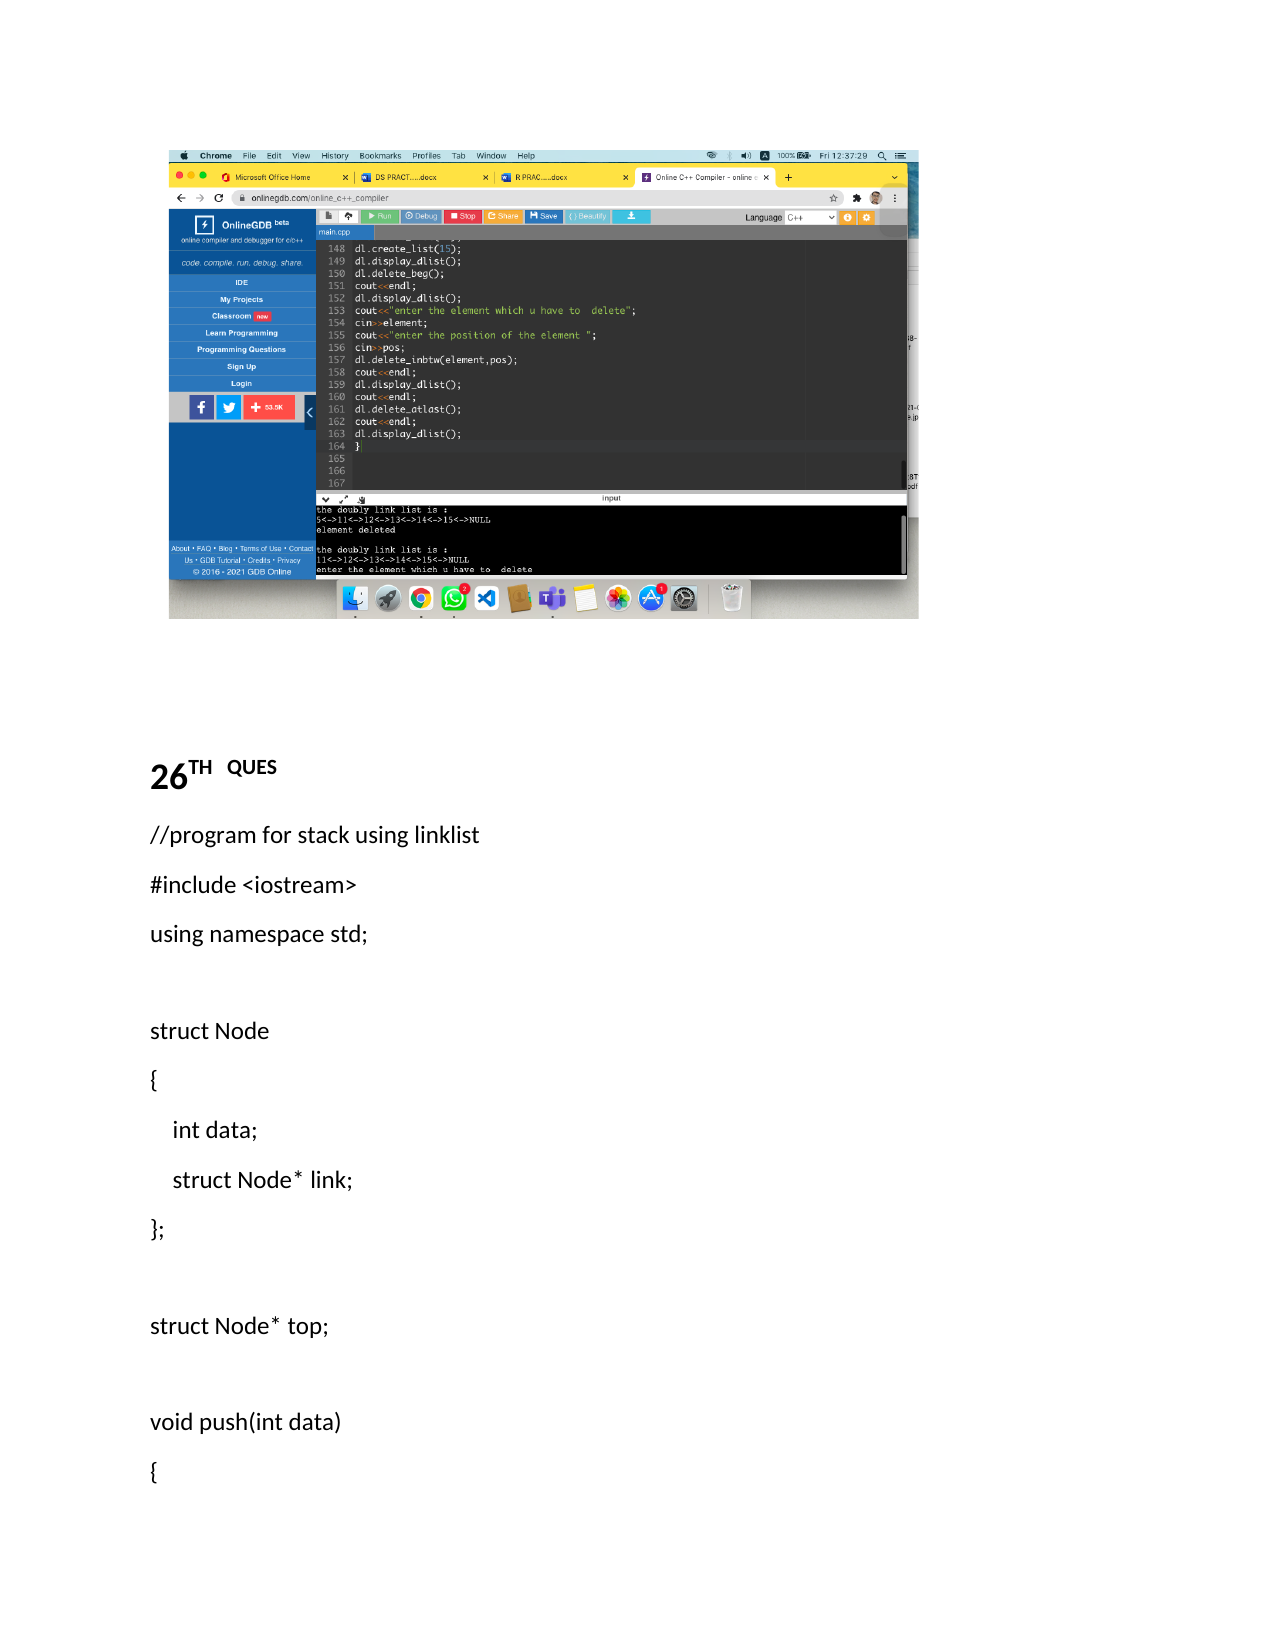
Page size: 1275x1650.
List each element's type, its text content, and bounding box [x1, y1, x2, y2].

text using namespace std; [150, 919, 1125, 949]
text struct Node [150, 1015, 1125, 1046]
text struct Node* top; [150, 1310, 1125, 1340]
text //program for stack using linklist [150, 819, 1125, 850]
text int data; [150, 1114, 1125, 1145]
text }; [150, 1213, 1125, 1244]
text struct Node* link; [150, 1164, 1125, 1194]
text { [150, 1065, 1125, 1095]
text 26TH QUES [150, 753, 1125, 799]
text #include <iostream> [150, 869, 1125, 899]
text void push(int data) [150, 1406, 1125, 1437]
text { [150, 1456, 1125, 1486]
